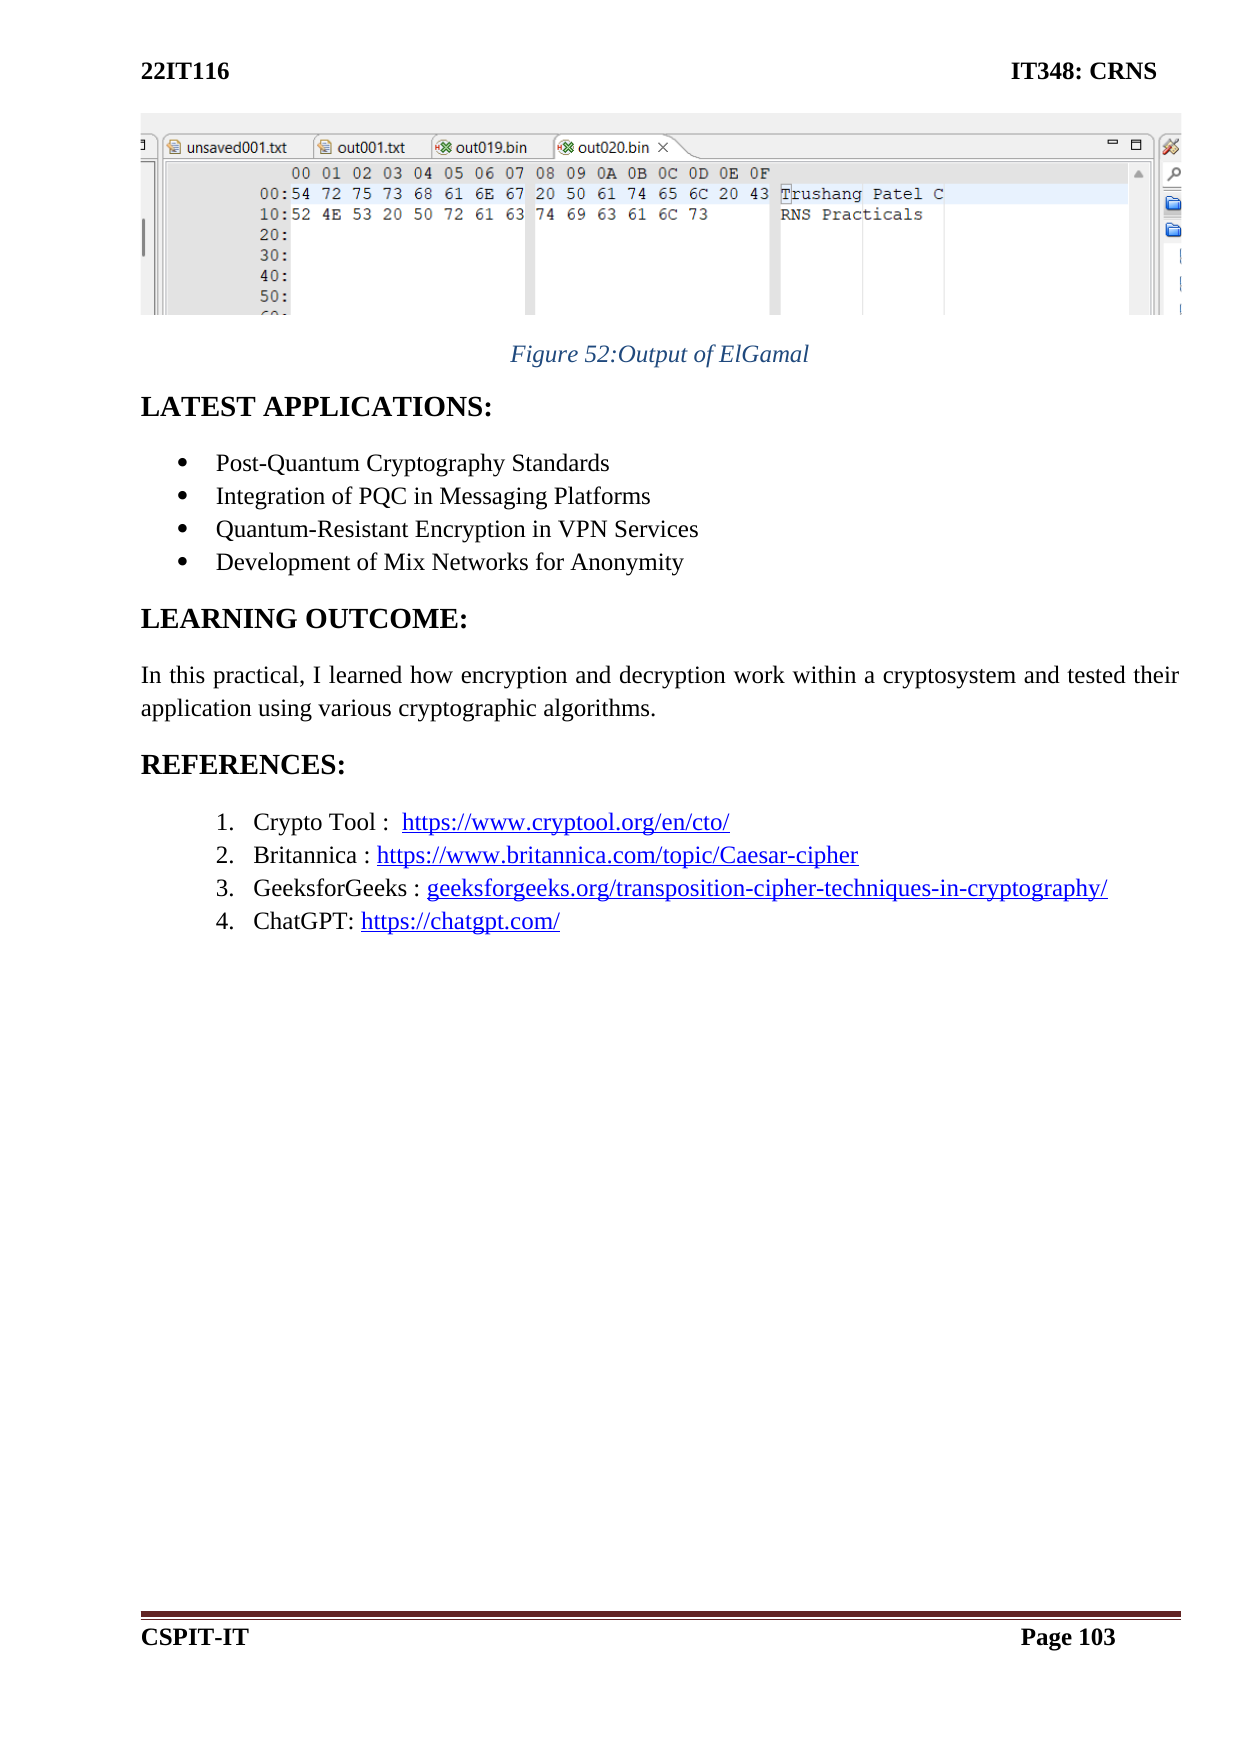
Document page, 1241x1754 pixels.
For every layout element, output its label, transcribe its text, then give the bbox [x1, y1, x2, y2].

list Integration of PQC in Messaging Platforms [178, 481, 1181, 510]
text LEARNING OUTCOME: [141, 601, 1181, 634]
text Figure 52:Output of ElGamal [141, 339, 1181, 368]
text REFERENCES: [141, 747, 1181, 781]
list Britannica : https://www.britannica.com/topic/Caesar-cipher [216, 840, 1181, 868]
list Post-Quantum Cryptography Standards [178, 448, 1181, 477]
list ChatGPT: https://chatgpt.com/ [216, 906, 1181, 934]
text LATEST APPLICATIONS: [141, 389, 1181, 422]
list GeeksforGeeks : geeksforgeeks.org/transposition-cipher-techniques-in-cryptography/ [216, 873, 1181, 901]
picture [140, 113, 1182, 315]
list Quantum-Resistant Encryption in VPN Services [178, 514, 1181, 543]
text In this practical, I learned how encryption and decryption work within a cryptosystem and tested their application using various cryptographic algorithms. [141, 660, 1181, 722]
list Development of Mix Networks for Anonymity [178, 547, 1181, 576]
list Crypto Tool : https://www.cryptool.org/en/cto/ [216, 807, 1181, 835]
